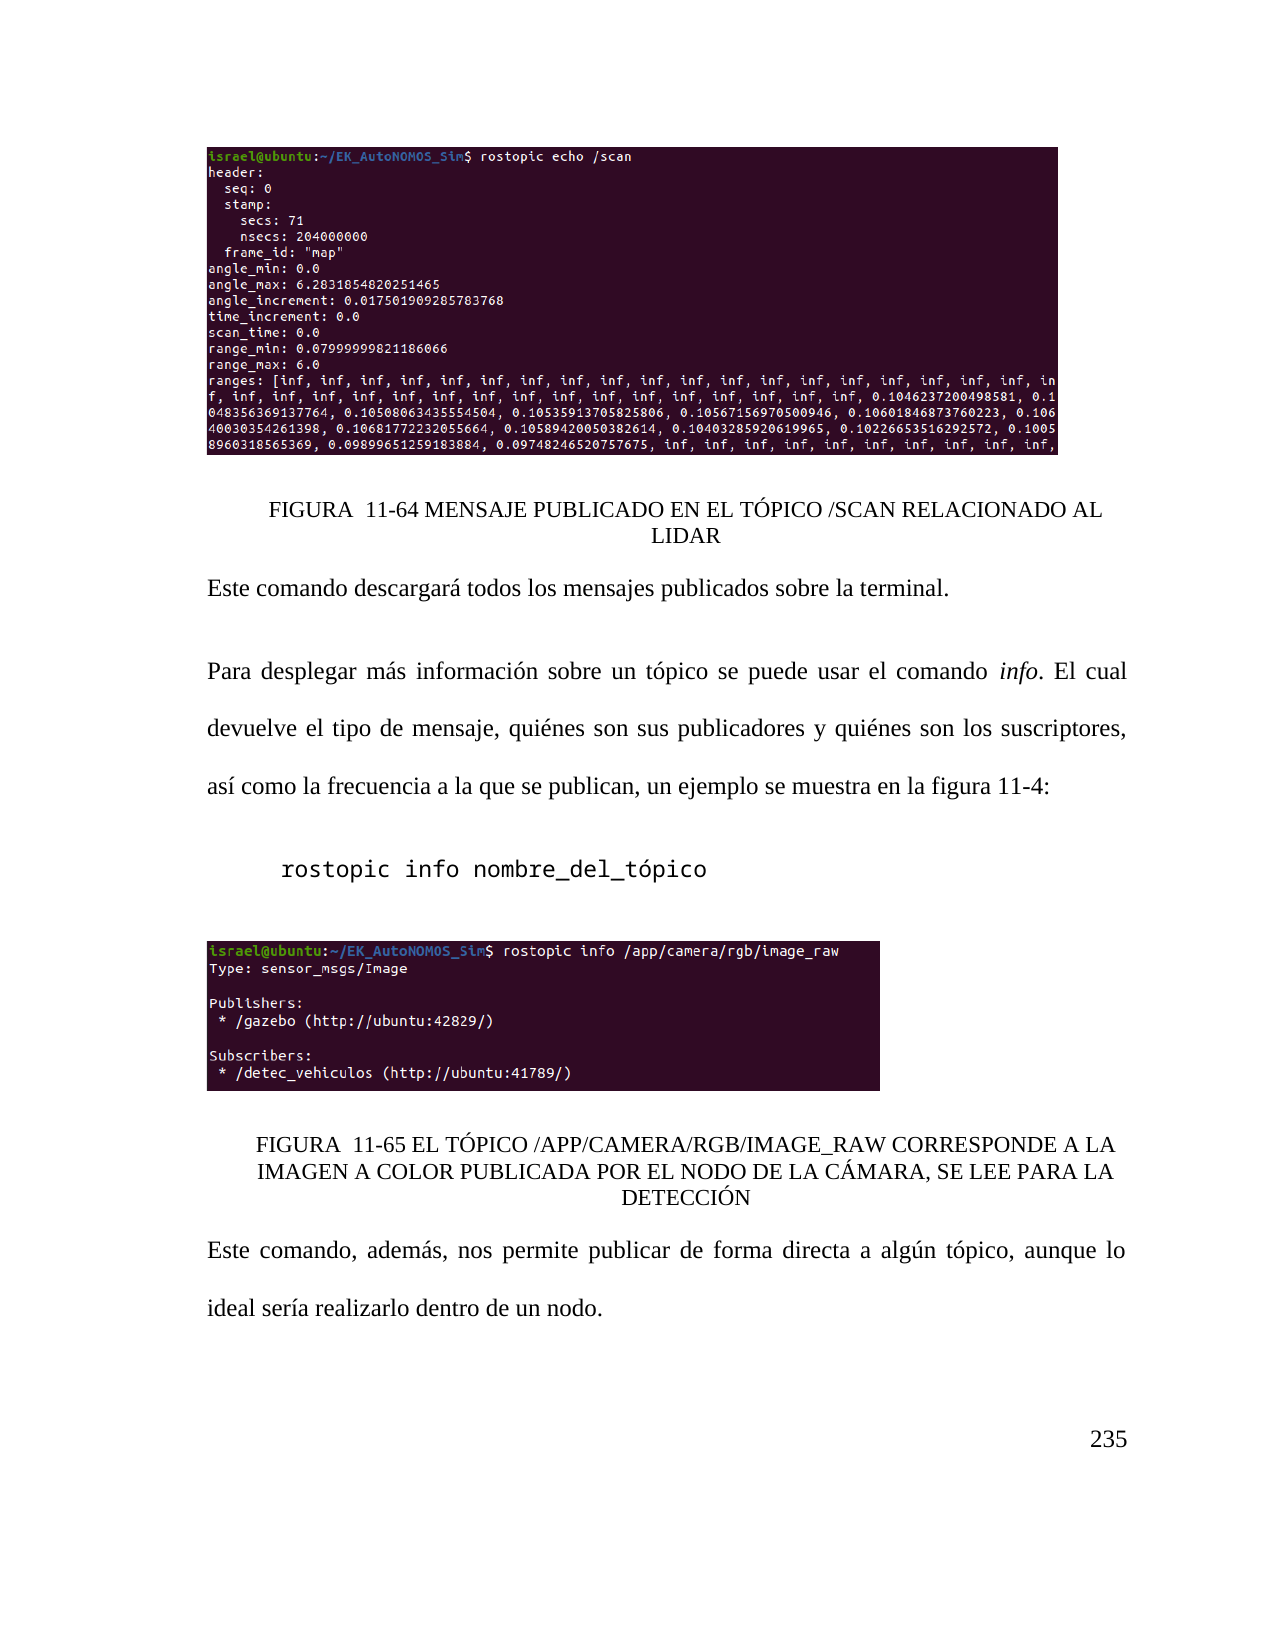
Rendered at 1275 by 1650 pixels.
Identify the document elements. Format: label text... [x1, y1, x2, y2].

picture [206, 941, 880, 1091]
text Para desplegar más información sobre un tópico se puede usar el comando info. El cual devuelve el tipo de mensaje, quiénes son sus publicadores y quiénes son los suscriptores, así como la frecuencia a la que se publican, un ejemplo se muestra en la figura 11-4: [207, 656, 1127, 800]
text Este comando, además, nos permite publicar de forma directa a algún tópico, aunque lo ideal sería realizarlo dentro de un nodo. [207, 1236, 1127, 1322]
picture [206, 147, 1058, 455]
text rostopic info nombre_del_tópico [207, 853, 1127, 885]
text Este comando descargará todos los mensajes publicados sobre la terminal. [207, 573, 1127, 602]
